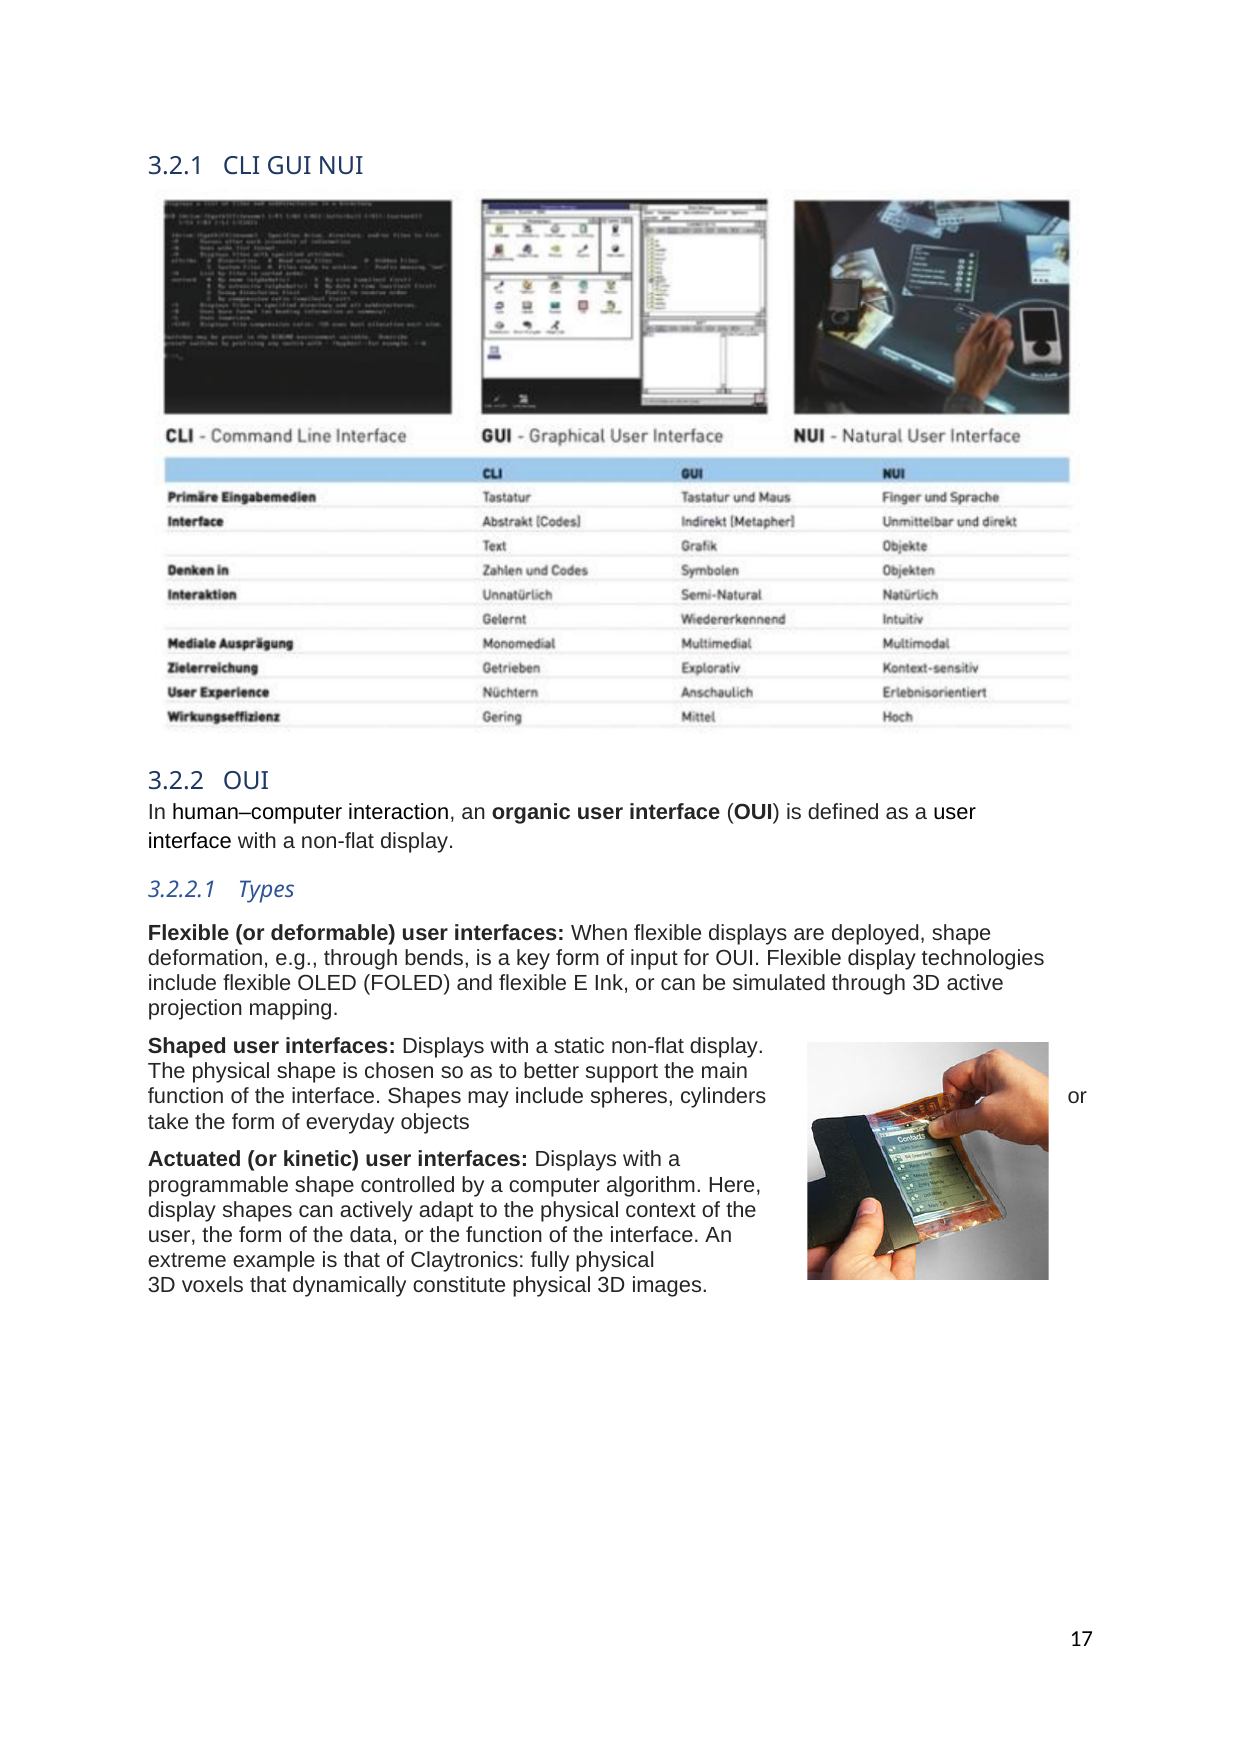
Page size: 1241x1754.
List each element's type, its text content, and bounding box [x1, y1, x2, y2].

subtitle Types [148, 873, 1093, 905]
picture [147, 184, 1093, 744]
text In human–computer interaction, an organic user interface (OUI) is defined as a user interface with a non-flat display. [148, 799, 1093, 854]
picture [807, 1042, 1049, 1280]
text Shaped user interfaces: Displays with a static non-flat display. The physical shape is chosen so as to better support the main function of the interface. Shapes may include spheres, cylinders or take the form of everyday objects [148, 1033, 1093, 1134]
subtitle CLI GUI NUI [148, 148, 1093, 182]
text Actuated (or kinetic) user interfaces: Displays with a programmable shape controlled by a computer algorithm. Here, display shapes can actively adapt to the physical context of the user, the form of the data, or the function of the interface. An extreme example is that of Claytronics: fully physical 3D voxels that dynamically constitute physical 3D images. [148, 1146, 1093, 1298]
text Flexible (or deformable) user interfaces: When flexible displays are deployed, shape deformation, e.g., through bends, is a key form of input for OUI. Flexible display technologies include flexible OLED (FOLED) and flexible E Ink, or can be simulated through 3D active projection mapping. [148, 920, 1093, 1021]
subtitle OUI [148, 762, 1093, 796]
